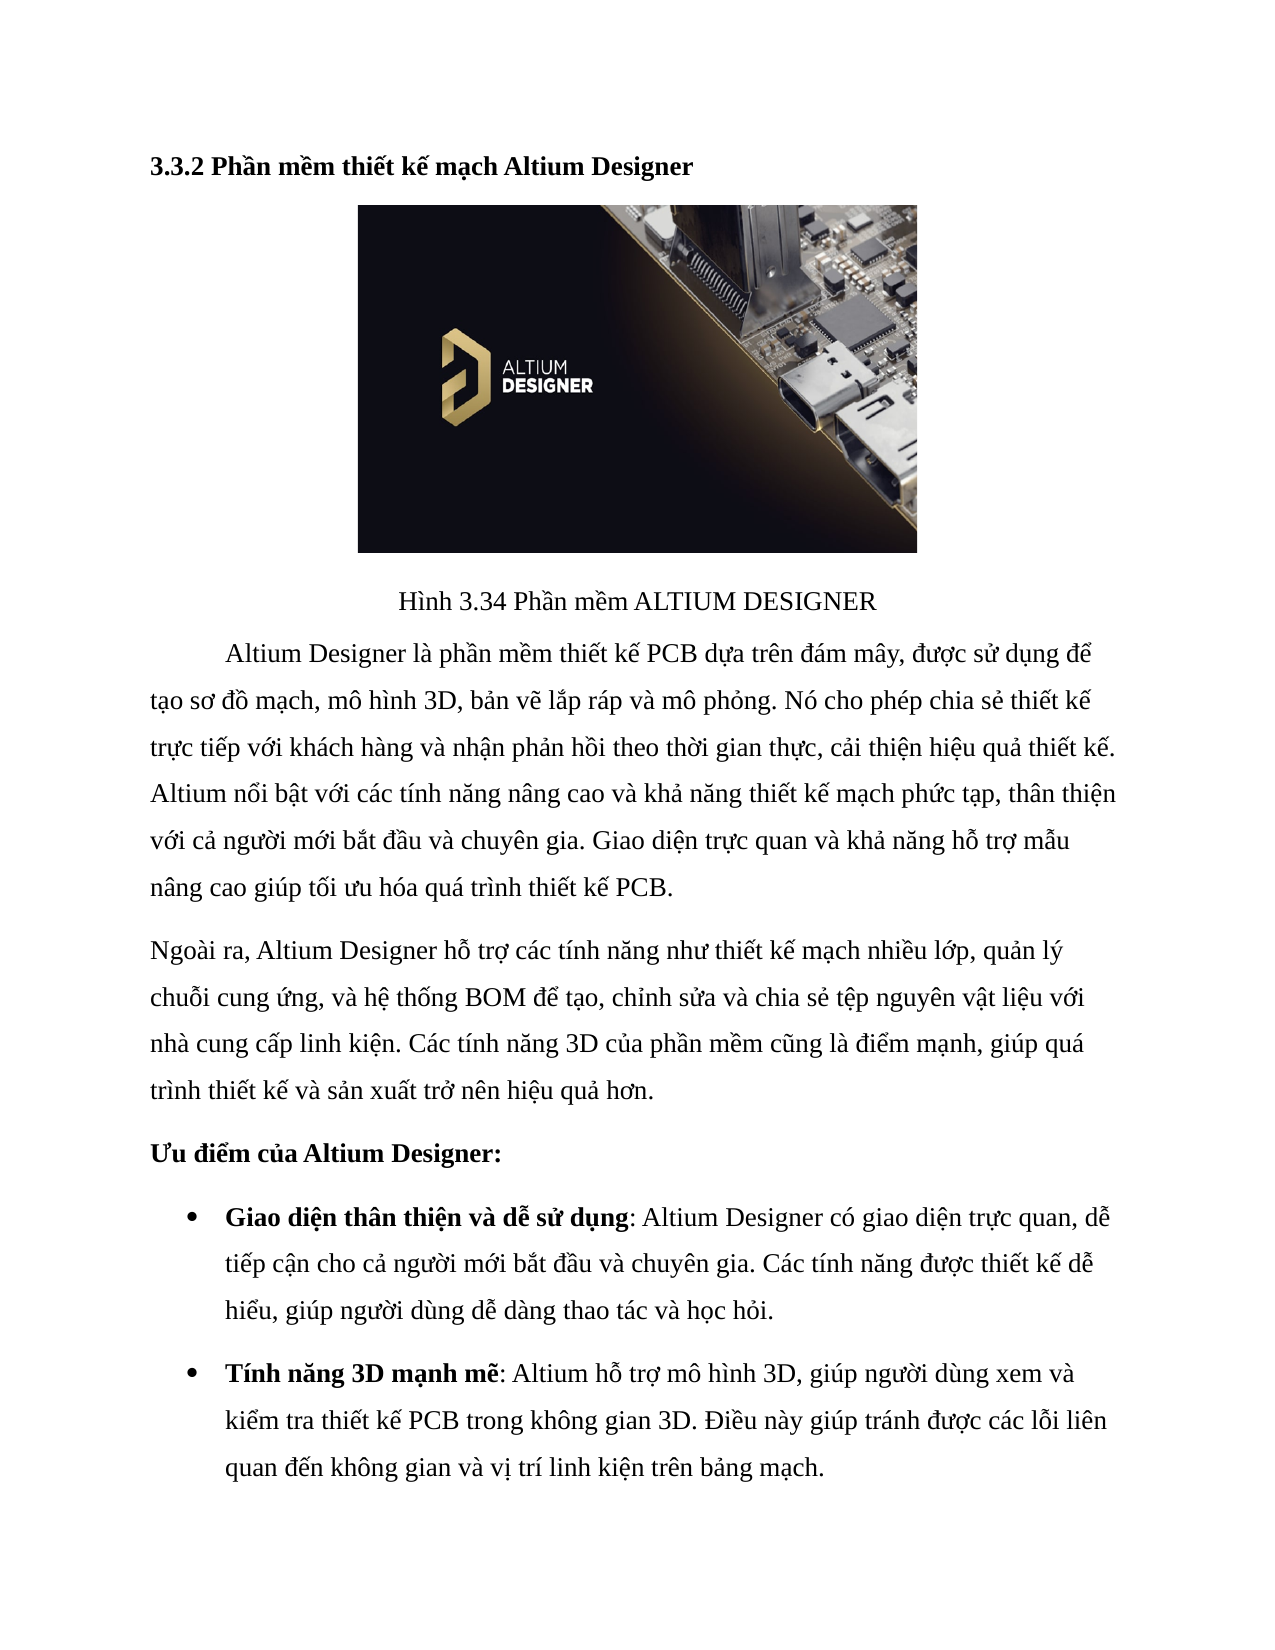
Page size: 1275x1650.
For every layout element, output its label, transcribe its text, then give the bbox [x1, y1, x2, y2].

text Ưu điểm của Altium Designer: [150, 1137, 1125, 1169]
text Altium Designer là phần mềm thiết kế PCB dựa trên đám mây, được sử dụng để tạo sơ đồ mạch, mô hình 3D, bản vẽ lắp ráp và mô phỏng. Nó cho phép chia sẻ thiết kế trực tiếp với khách hàng và nhận phản hồi theo thời gian thực, cải thiện hiệu quả thiết kế. Altium nổi bật với các tính năng nâng cao và khả năng thiết kế mạch phức tạp, thân thiện với cả người mới bắt đầu và chuyên gia. Giao diện trực quan và khả năng hỗ trợ mẫu nâng cao giúp tối ưu hóa quá trình thiết kế PCB. [150, 637, 1125, 902]
list Tính năng 3D mạnh mẽ: Altium hỗ trợ mô hình 3D, giúp người dùng xem và kiểm tra thiết kế PCB trong không gian 3D. Điều này giúp tránh được các lỗi liên quan đến không gian và vị trí linh kiện trên bảng mạch. [187, 1358, 1125, 1482]
subtitle 3.3.2 Phần mềm thiết kế mạch Altium Designer [150, 150, 1125, 181]
picture [357, 205, 918, 553]
text Hình 3.34 Phần mềm ALTIUM DESIGNER [150, 585, 1125, 616]
list Giao diện thân thiện và dễ sử dụng: Altium Designer có giao diện trực quan, dễ tiếp cận cho cả người mới bắt đầu và chuyên gia. Các tính năng được thiết kế dễ hiểu, giúp người dùng dễ dàng thao tác và học hỏi. [187, 1201, 1125, 1325]
text Ngoài ra, Altium Designer hỗ trợ các tính năng như thiết kế mạch nhiều lớp, quản lý chuỗi cung ứng, và hệ thống BOM để tạo, chỉnh sửa và chia sẻ tệp nguyên vật liệu với nhà cung cấp linh kiện. Các tính năng 3D của phần mềm cũng là điểm mạnh, giúp quá trình thiết kế và sản xuất trở nên hiệu quả hơn. [150, 934, 1125, 1105]
